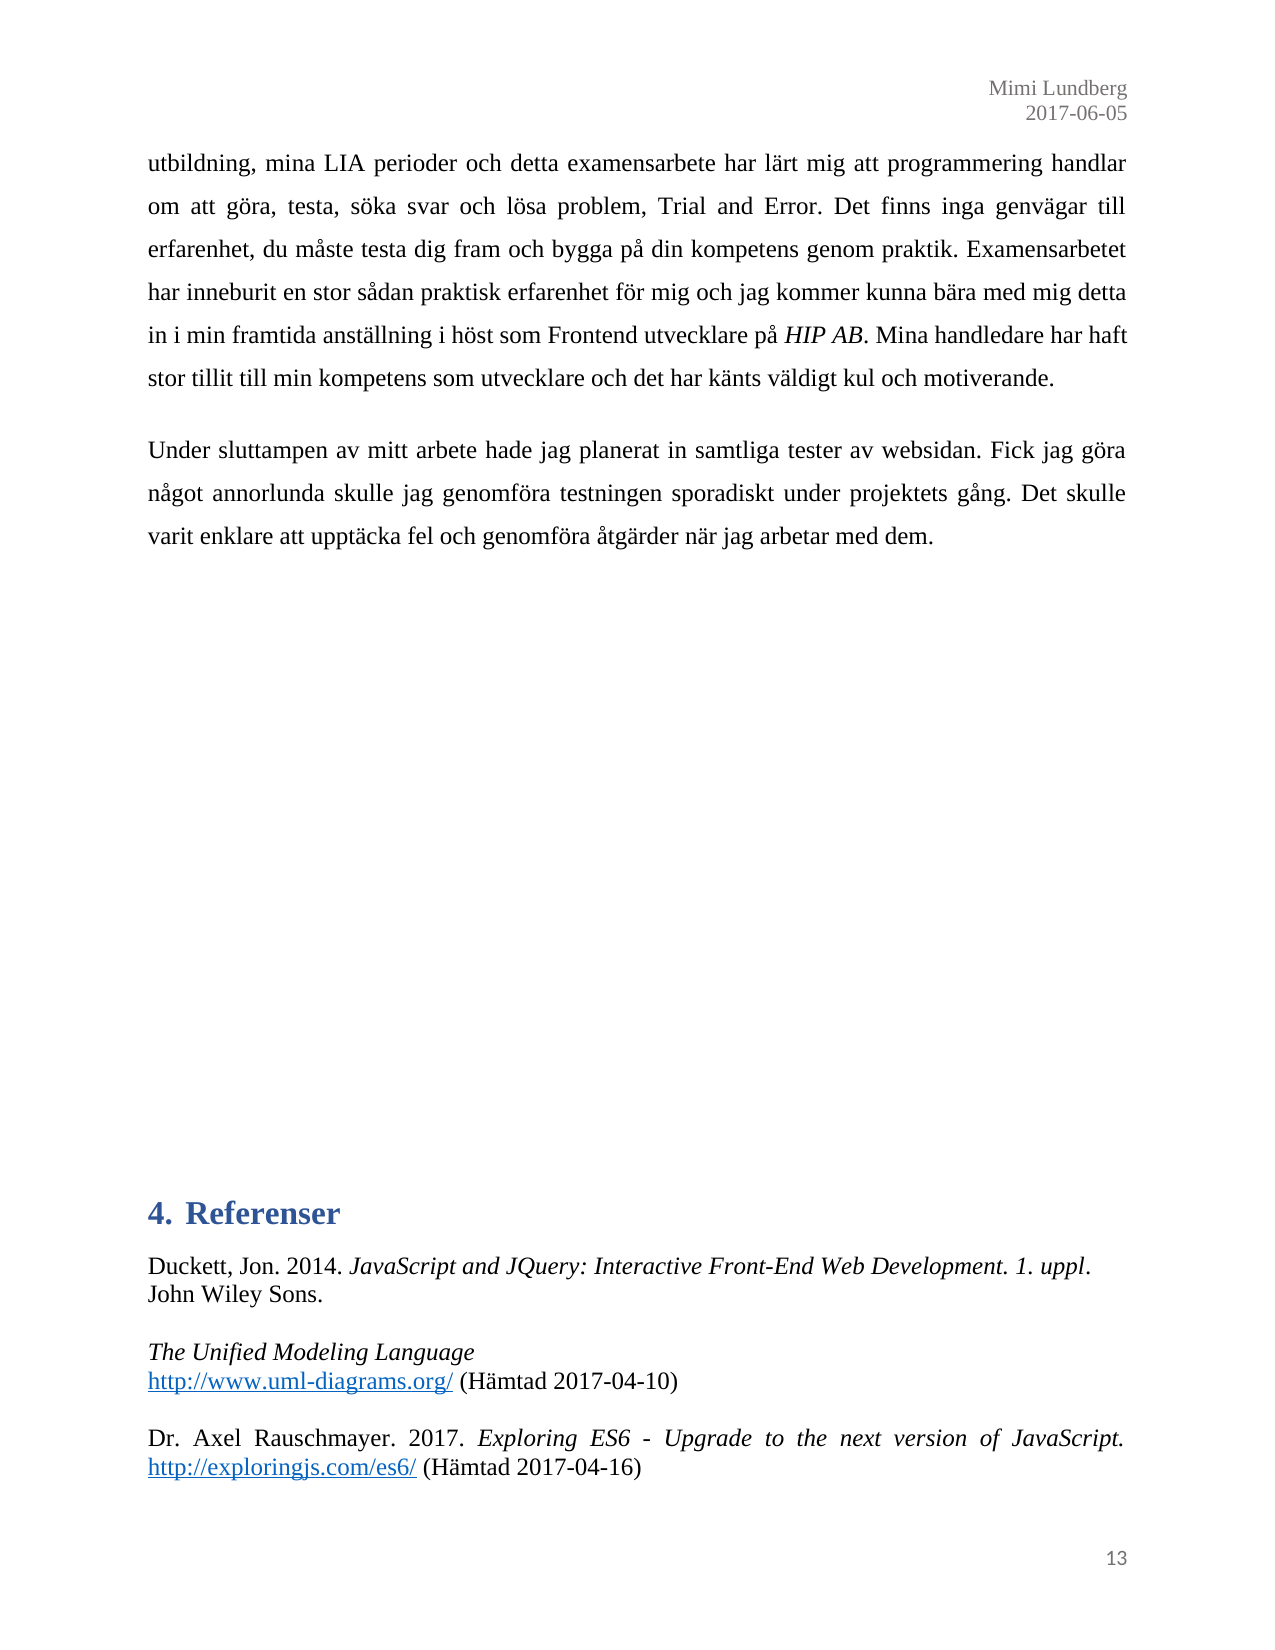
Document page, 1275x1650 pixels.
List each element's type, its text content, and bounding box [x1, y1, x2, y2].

subtitle Referenser [148, 1193, 1127, 1232]
text Dr. Axel Rauschmayer. 2017. Exploring ES6 - Upgrade to the next version of JavaScript. http://exploringjs.com/es6/ (Hämtad 2017-04-16) [148, 1423, 1127, 1481]
text Under sluttampen av mitt arbete hade jag planerat in samtliga tester av websidan. Fick jag göra något annorlunda skulle jag genomföra testningen sporadiskt under projektets gång. Det skulle varit enklare att upptäcka fel och genomföra åtgärder när jag arbetar med dem. [148, 435, 1127, 550]
text The Unified Modeling Language [148, 1337, 1127, 1366]
text http://www.uml-diagrams.org/ (Hämtad 2017-04-10) [148, 1366, 1127, 1394]
text John Wiley Sons. [148, 1279, 1127, 1308]
text Duckett, Jon. 2014. JavaScript and JQuery: Interactive Front-End Web Development. 1. uppl. [148, 1251, 1127, 1279]
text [148, 148, 1127, 392]
